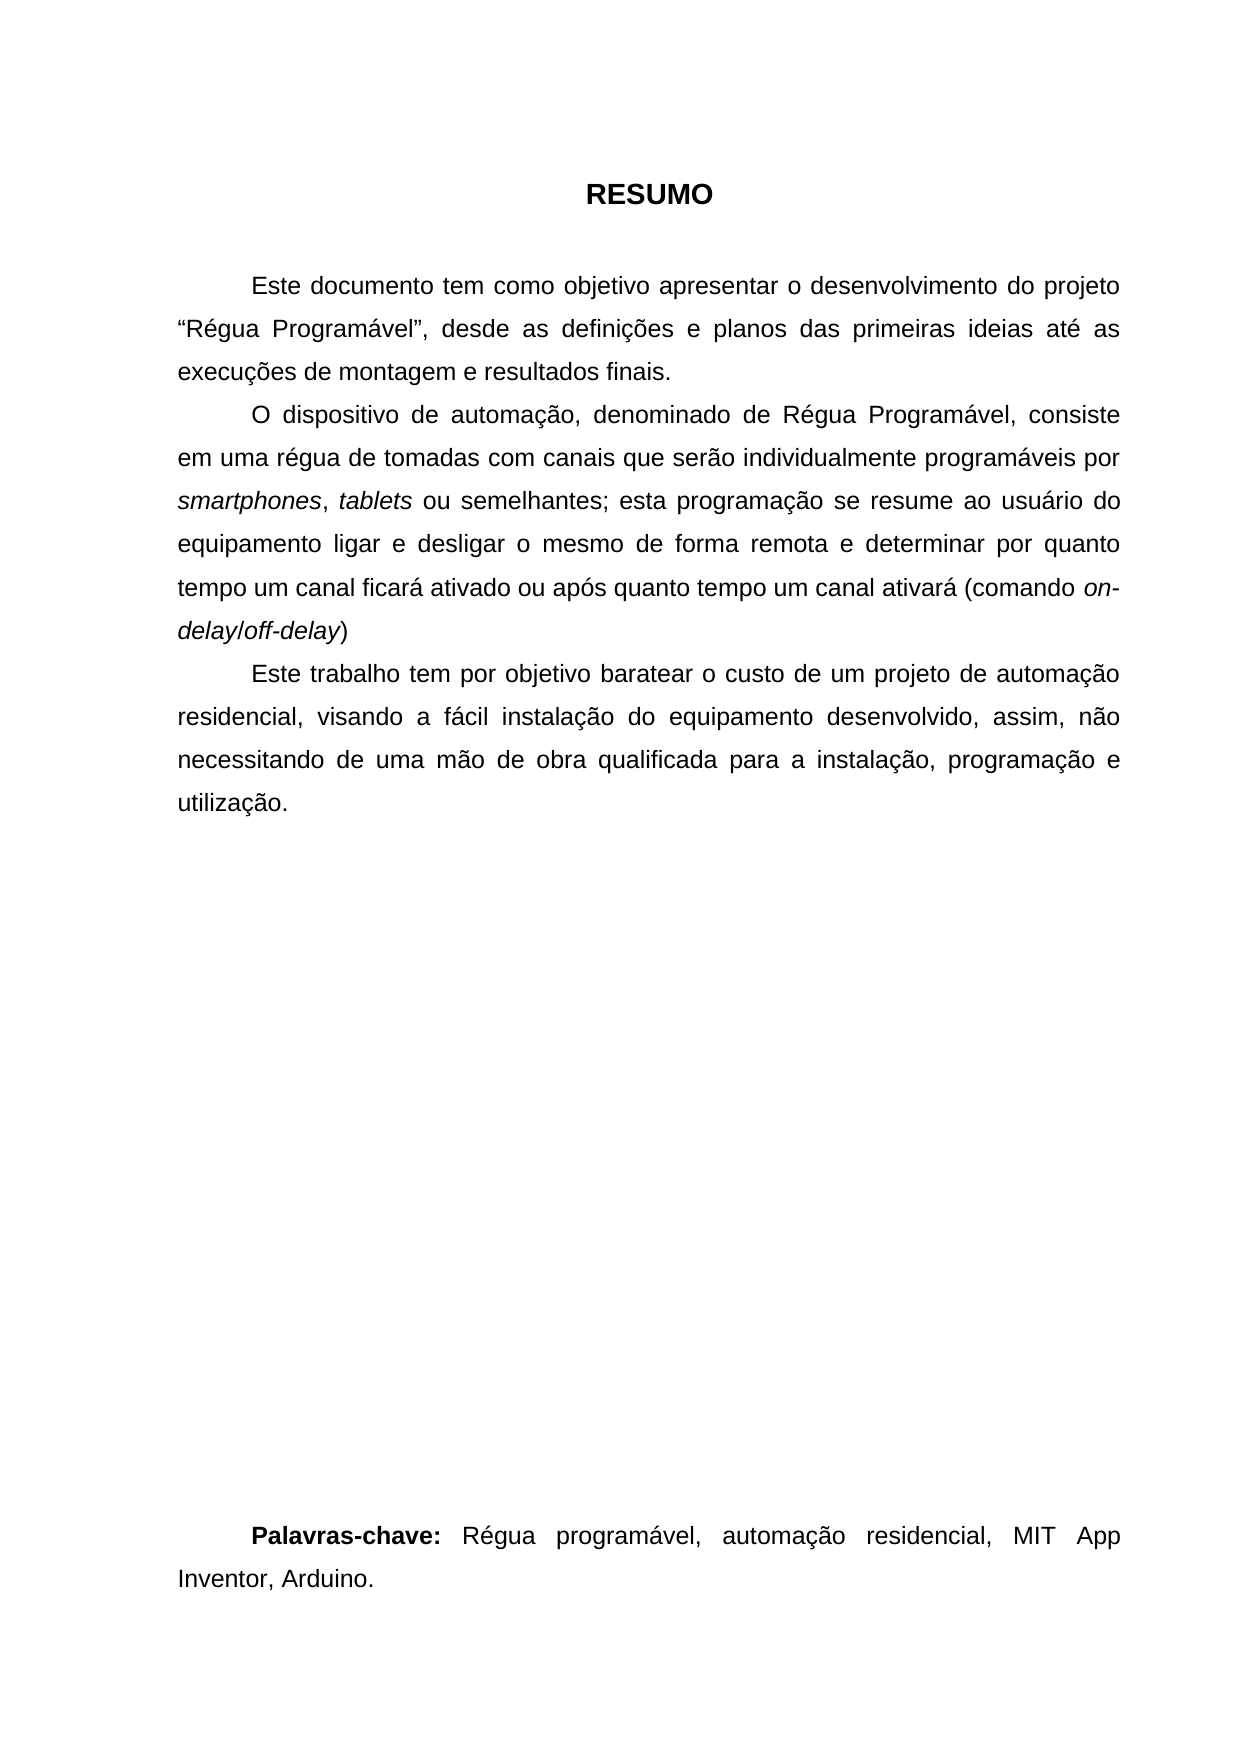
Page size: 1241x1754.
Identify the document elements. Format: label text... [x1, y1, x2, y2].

title RESUMO [177, 177, 1122, 211]
text Este documento tem como objetivo apresentar o desenvolvimento do projeto “Régua Programável”, desde as definições e planos das primeiras ideias até as execuções de montagem e resultados finais. [177, 271, 1122, 386]
text O dispositivo de automação, denominado de Régua Programável, consiste em uma régua de tomadas com canais que serão individualmente programáveis por smartphones, tablets ou semelhantes; esta programação se resume ao usuário do equipamento ligar e desligar o mesmo de forma remota e determinar por quanto tempo um canal ficará ativado ou após quanto tempo um canal ativará (comando on-delay/off-delay) [177, 400, 1122, 644]
text Palavras-chave: Régua programável, automação residencial, MIT App Inventor, Arduino. [177, 1521, 1122, 1593]
text Este trabalho tem por objetivo baratear o custo de um projeto de automação residencial, visando a fácil instalação do equipamento desenvolvido, assim, não necessitando de uma mão de obra qualificada para a instalação, programação e utilização. [177, 659, 1122, 817]
